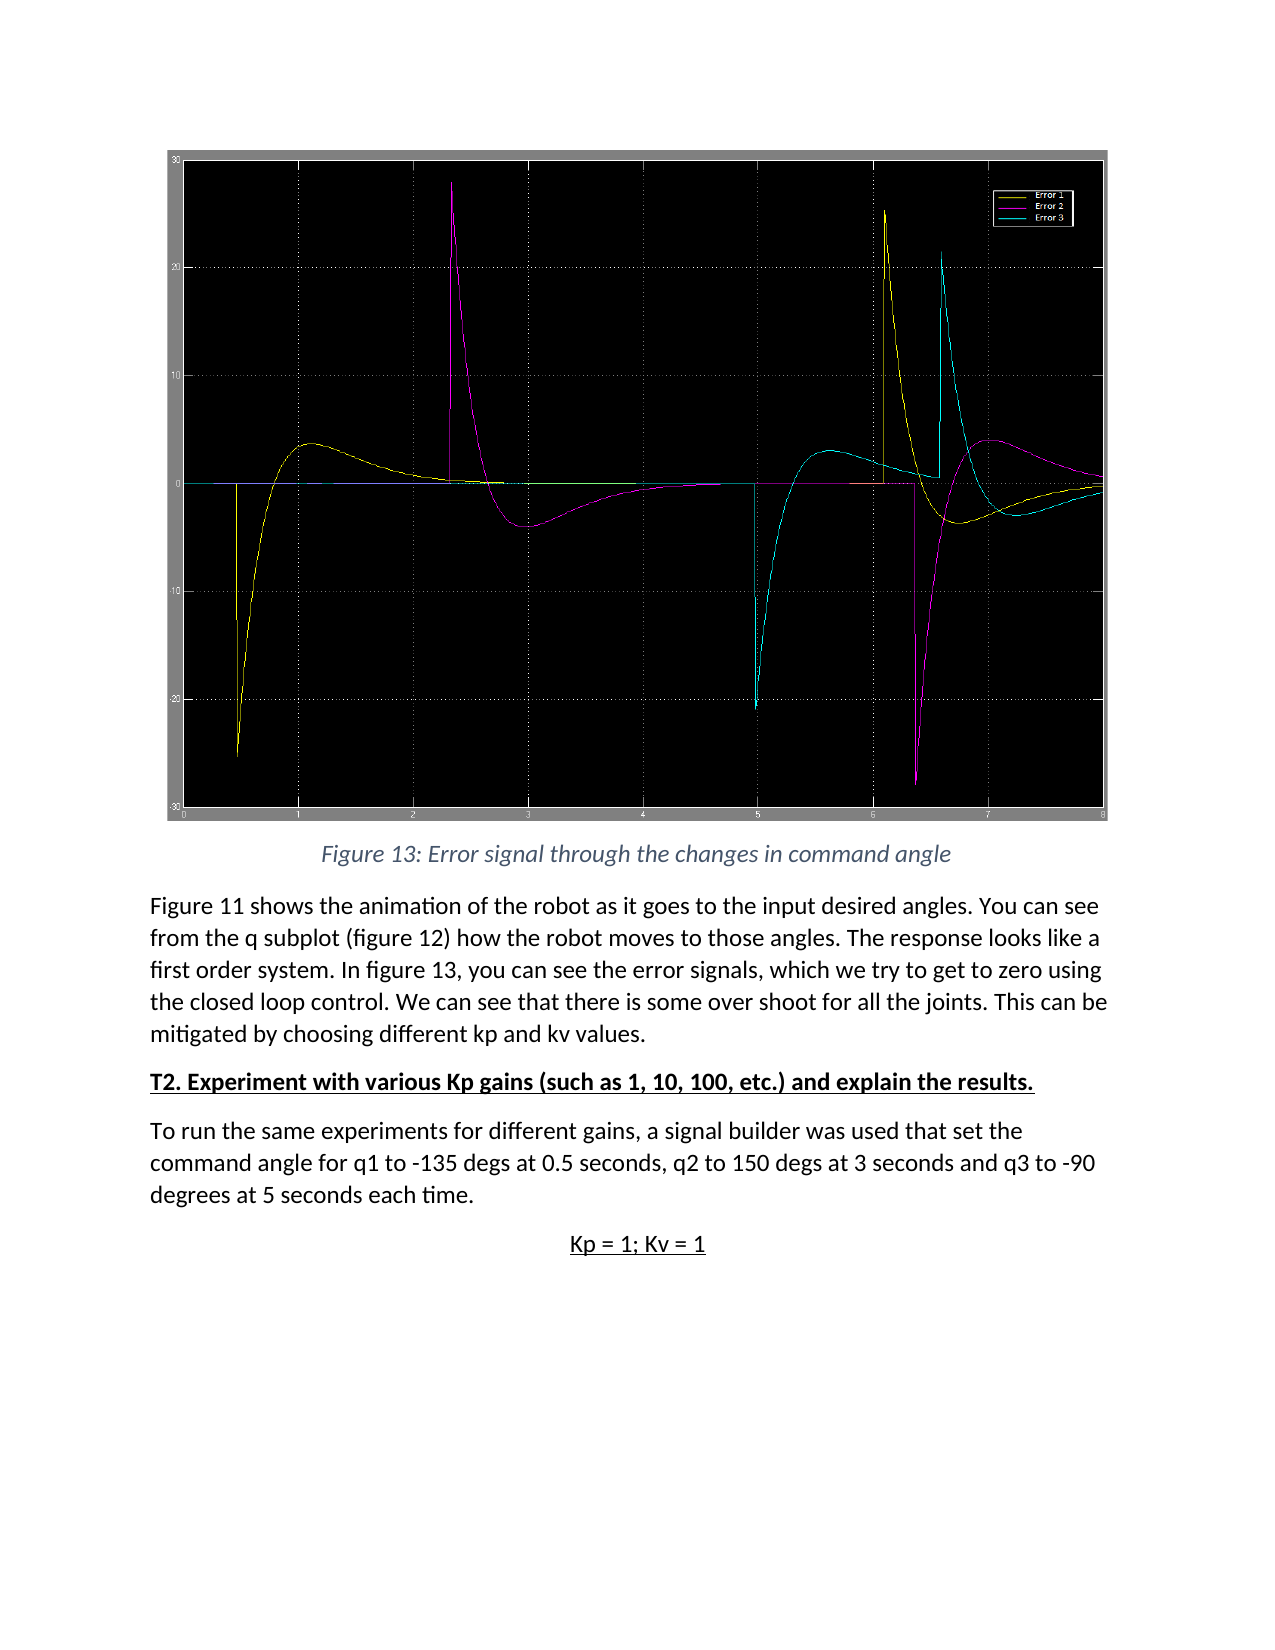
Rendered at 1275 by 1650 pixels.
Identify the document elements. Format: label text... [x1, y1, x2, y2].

picture [167, 150, 1108, 821]
text T2. Experiment with various Kp gains (such as 1, 10, 100, etc.) and explain the results. [150, 1066, 1125, 1097]
text To run the same experiments for different gains, a signal builder was used that set the command angle for q1 to -135 degs at 0.5 seconds, q2 to 150 degs at 3 seconds and q3 to -90 degrees at 5 seconds each time. [150, 1115, 1125, 1209]
text Kp = 1; Kv = 1 [150, 1228, 1125, 1258]
text Figure 13: Error signal through the changes in command angle [150, 838, 1125, 869]
text Figure 11 shows the animation of the robot as it goes to the input desired angles. You can see from the q subplot (figure 12) how the robot moves to those angles. The response looks like a first order system. In figure 13, you can see the error signals, which we try to get to zero using the closed loop control. We can see that there is some over shoot for all the joints. This can be mitigated by choosing different kp and kv values. [150, 890, 1125, 1048]
